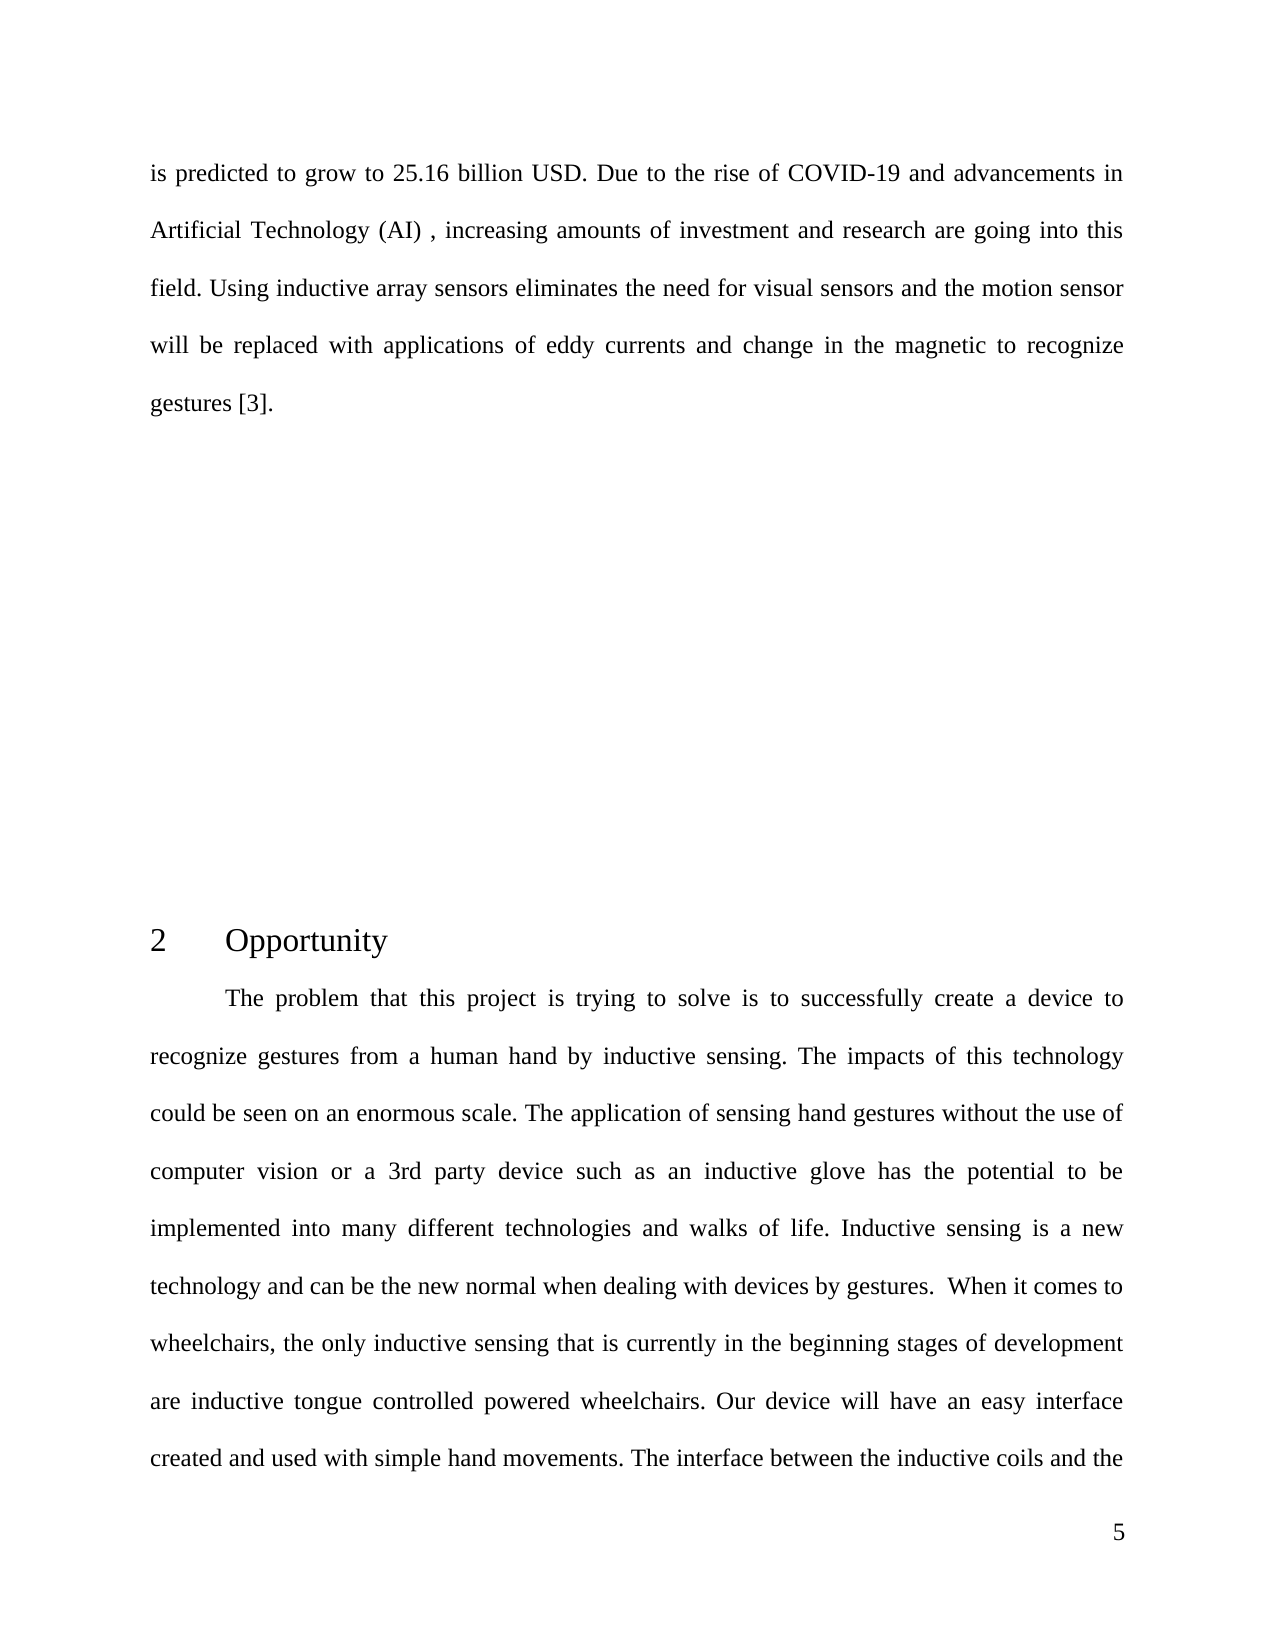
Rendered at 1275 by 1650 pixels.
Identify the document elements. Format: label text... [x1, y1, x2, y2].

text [150, 158, 1125, 417]
subtitle 2 Opportunity [150, 920, 1125, 958]
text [150, 983, 1125, 1472]
